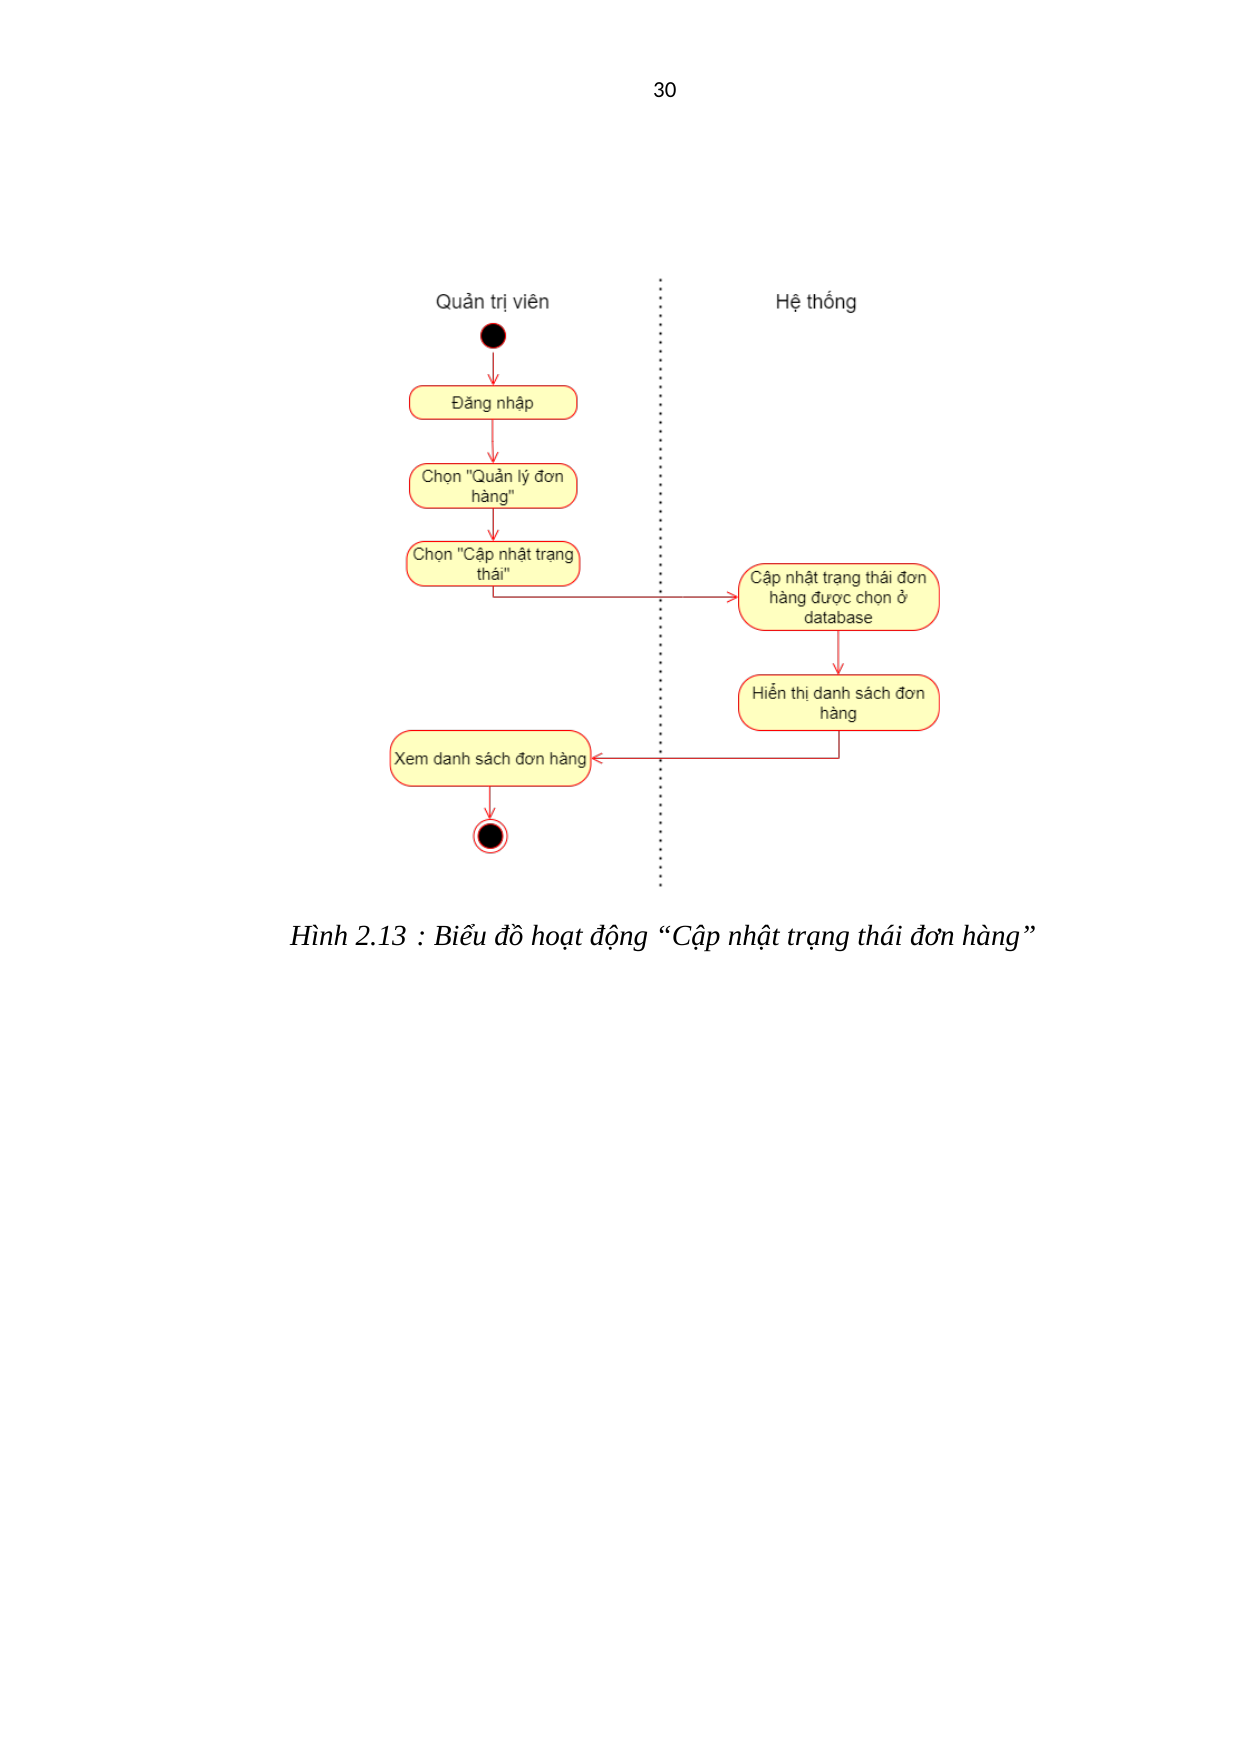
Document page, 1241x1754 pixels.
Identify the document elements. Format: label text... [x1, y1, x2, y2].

picture [389, 273, 940, 889]
